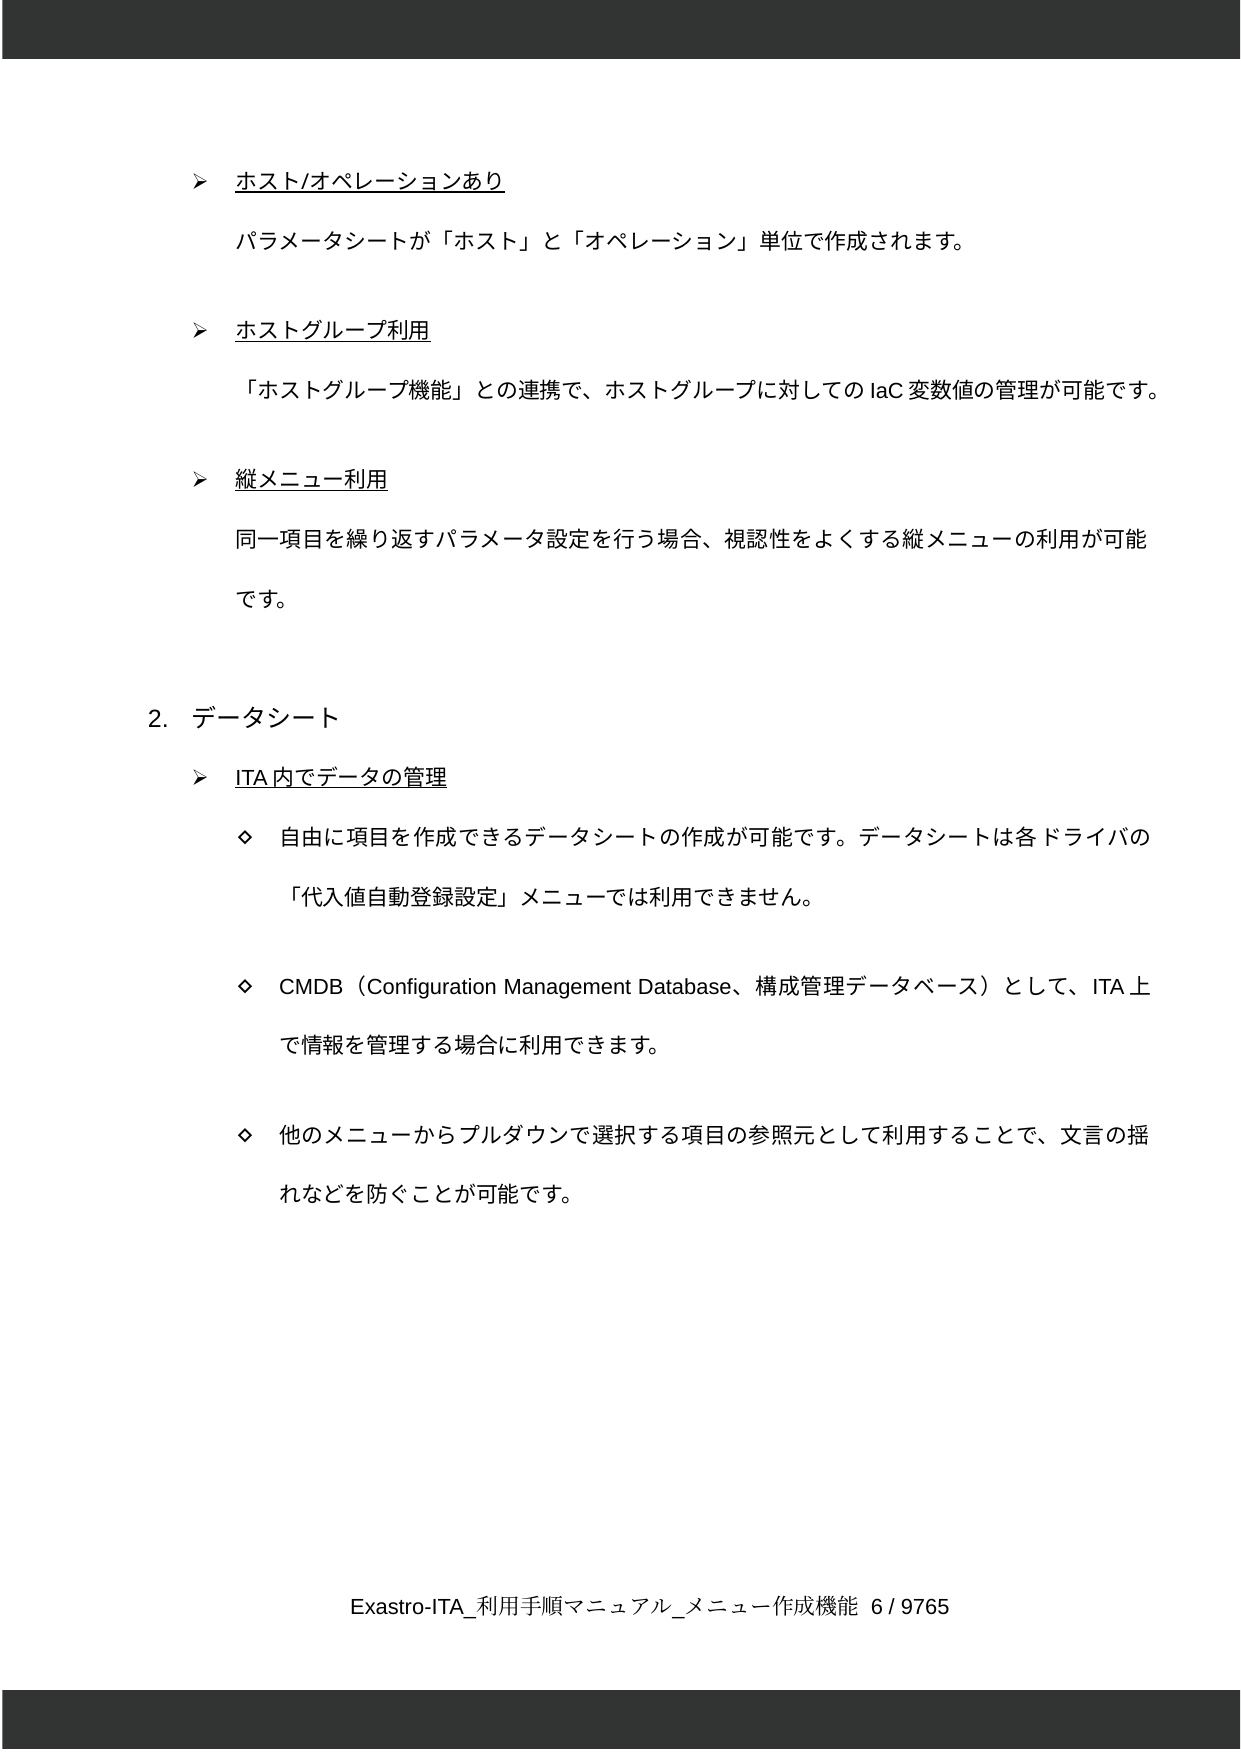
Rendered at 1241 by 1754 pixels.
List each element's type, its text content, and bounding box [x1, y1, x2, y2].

picture [2, 0, 1241, 59]
list 自由に項目を作成できるデータシートの作成が可能です。データシートは各ドライバの「代入値自動登録設定」メニューでは利用できません。 [235, 806, 1152, 925]
list 他のメニューからプルダウンで選択する項目の参照元として利用することで、文言の揺れなどを防ぐことが可能です。 [235, 1104, 1152, 1223]
list ホスト/オペレーションあり パラメータシートが「ホスト」と「オペレーション」単位で作成されます。 [191, 151, 1152, 270]
list データシート [148, 687, 1152, 746]
picture [2, 1690, 1241, 1749]
list 縦メニュー利用 同一項目を繰り返すパラメータ設定を行う場合、視認性をよくする縦メニューの利用が可能です。 [191, 448, 1152, 627]
list CMDB（Configuration Management Database、構成管理データベース）として、ITA上で情報を管理する場合に利用できます。 [235, 955, 1152, 1074]
list ホストグループ利用 「ホストグループ機能」との連携で、ホストグループに対してのIaC変数値の管理が可能です。 [191, 299, 1152, 419]
list ITA内でデータの管理 [191, 746, 1152, 806]
